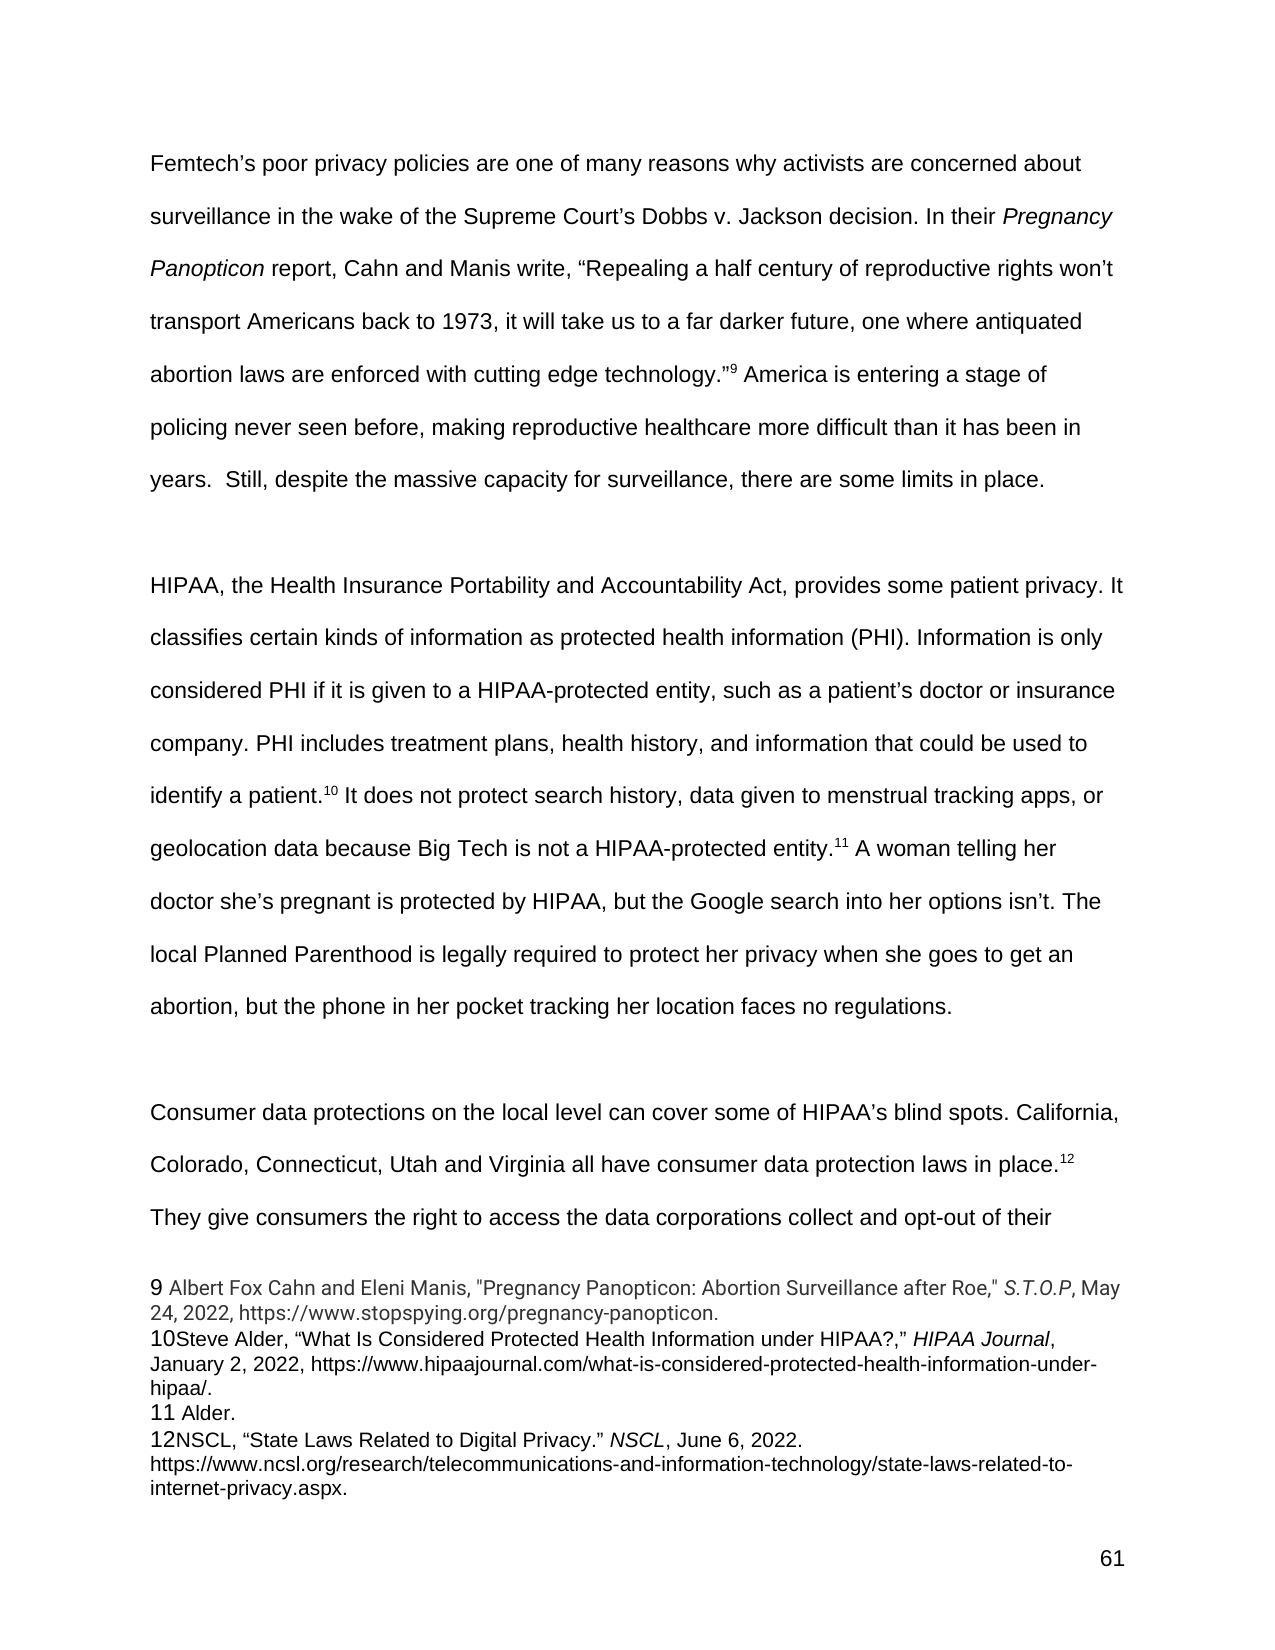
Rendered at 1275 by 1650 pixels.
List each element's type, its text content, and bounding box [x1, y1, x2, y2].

text Femtech’s poor privacy policies are one of many reasons why activists are concerned about surveillance in the wake of the Supreme Court’s Dobbs v. Jackson decision. In their Pregnancy Panopticon report, Cahn and Manis write, “Repealing a half century of reproductive rights won’t transport Americans back to 1973, it will take us to a far darker future, one where antiquated abortion laws are enforced with cutting edge technology.” America is entering a stage of policing never seen before, making reproductive healthcare more difficult than it has been in years. Still, despite the massive capacity for surveillance, there are some limits in place. [150, 150, 1125, 493]
text HIPAA, the Health Insurance Portability and Accountability Act, provides some patient privacy. It classifies certain kinds of information as protected health information (PHI). Information is only considered PHI if it is given to a HIPAA-protected entity, such as a patient’s doctor or insurance company. PHI includes treatment plans, health history, and information that could be used to identify a patient. It does not protect search history, data given to menstrual tracking apps, or geolocation data because Big Tech is not a HIPAA-protected entity. A woman telling her doctor she’s pregnant is protected by HIPAA, but the Google search into her options isn’t. The local Planned Parenthood is legally required to protect her privacy when she goes to get an abortion, but the phone in her pocket tracking her location faces no regulations. [150, 572, 1125, 1020]
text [150, 1099, 1125, 1231]
